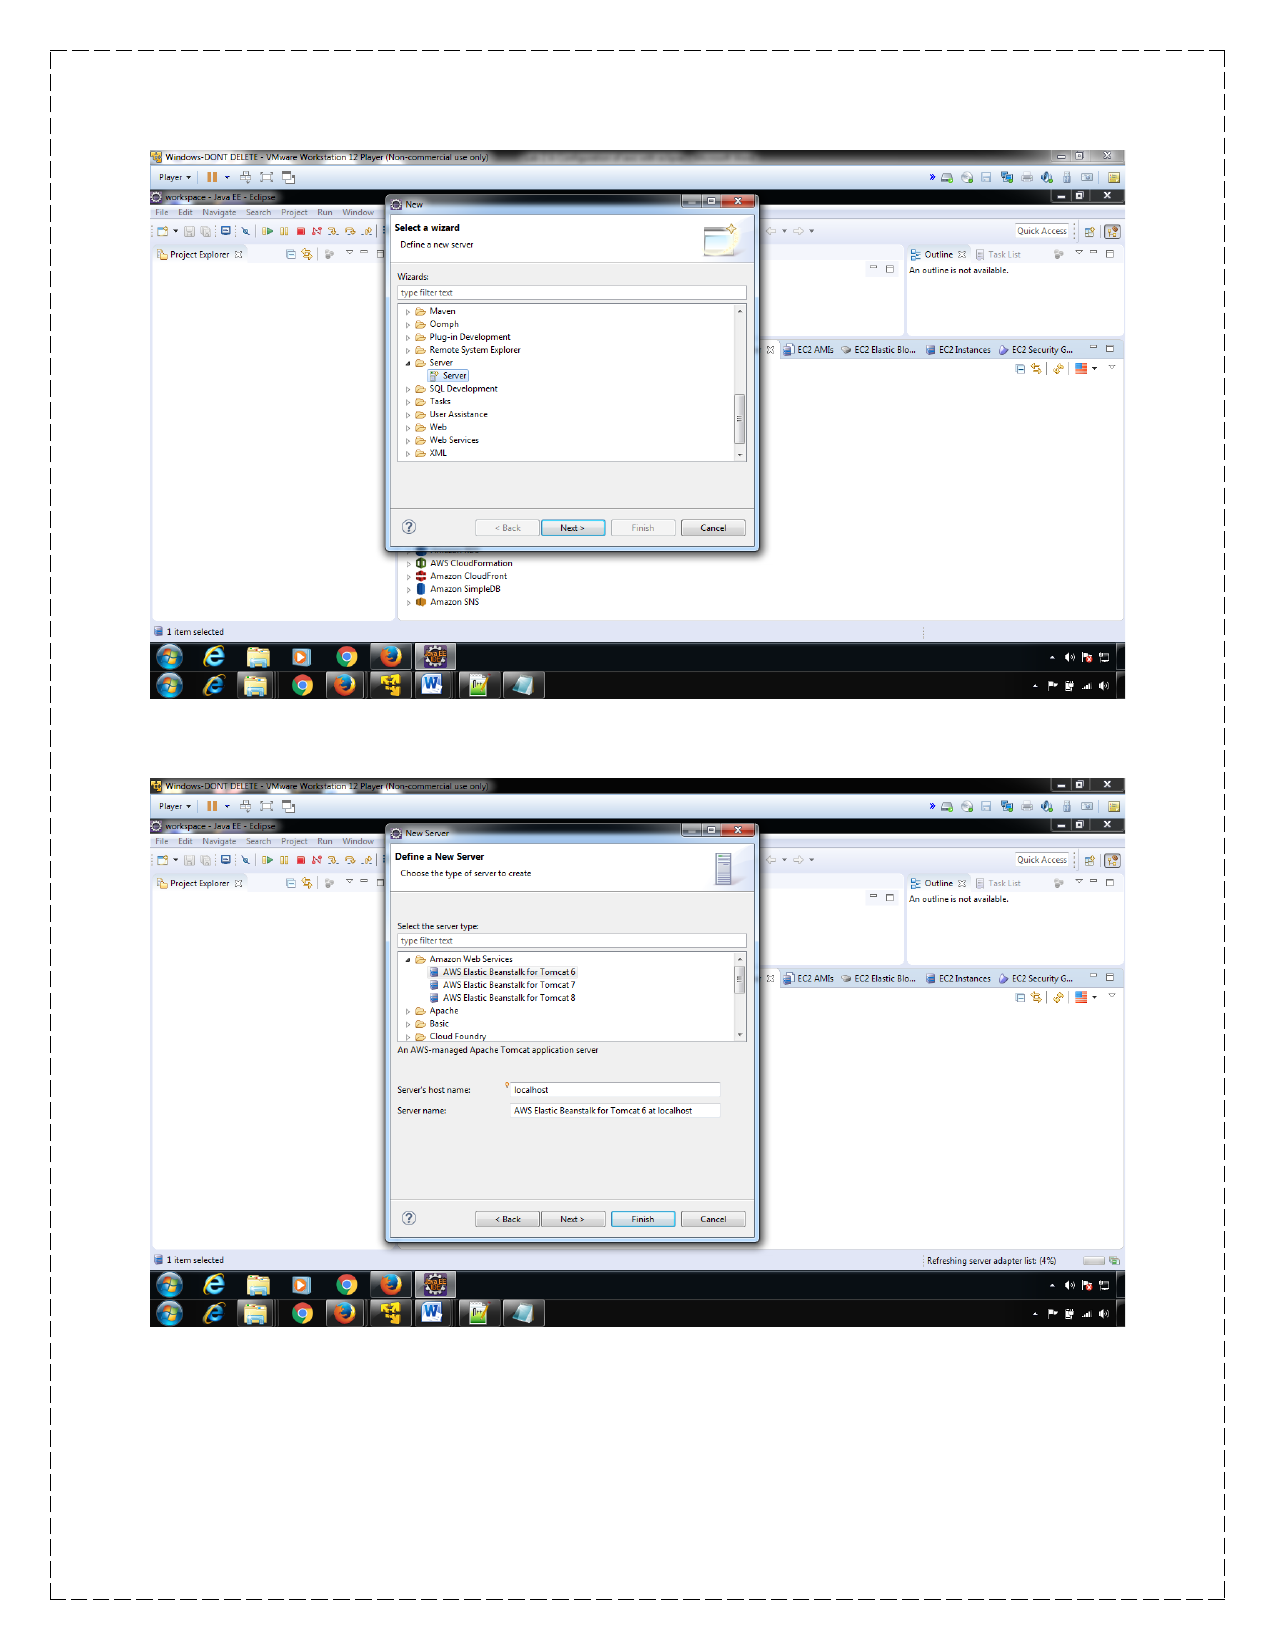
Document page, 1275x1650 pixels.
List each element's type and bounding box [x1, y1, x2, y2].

picture [150, 778, 1125, 1327]
picture [150, 150, 1125, 699]
